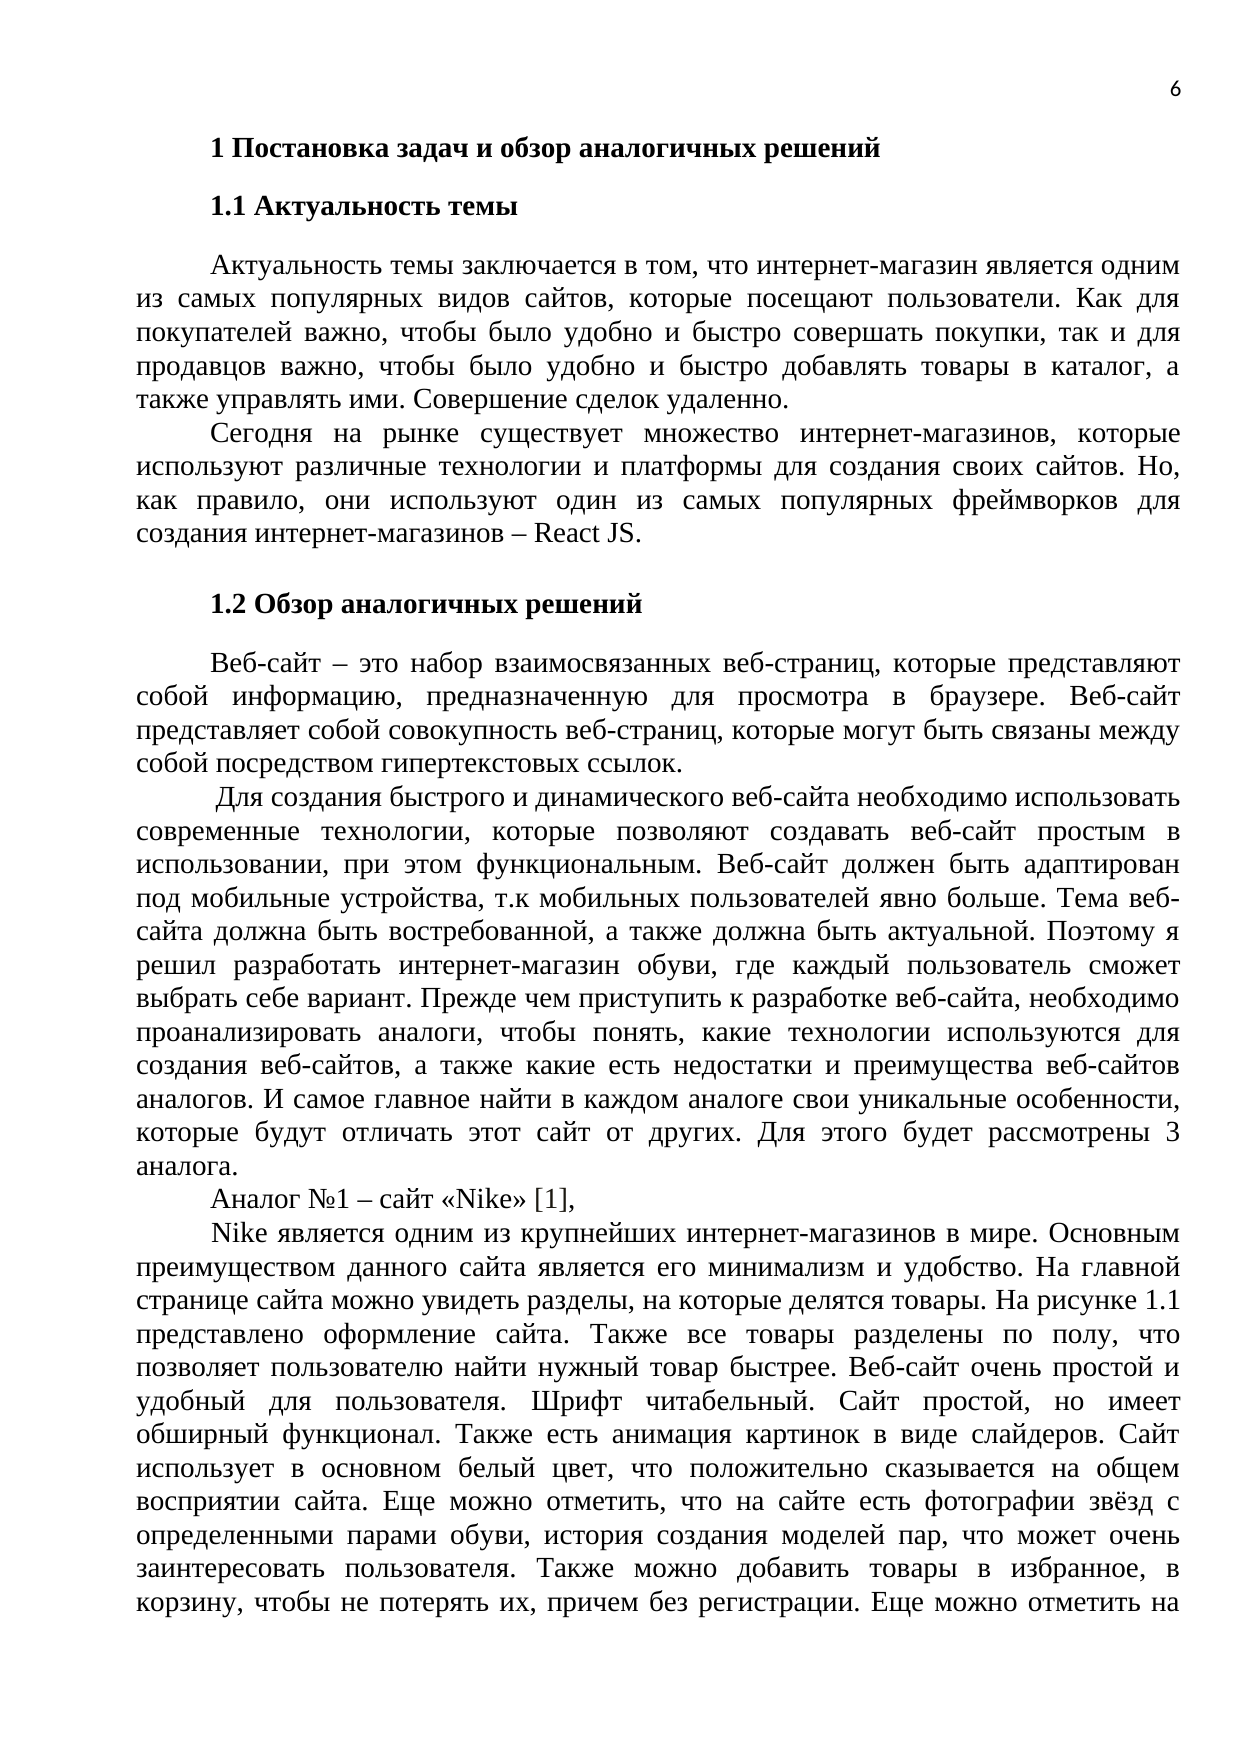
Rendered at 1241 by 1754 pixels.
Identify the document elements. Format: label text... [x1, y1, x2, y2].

text Веб-сайт – это набор взаимосвязанных веб-страниц, которые представляют собой информацию, предназначенную для просмотра в браузере. Веб-сайт представляет собой совокупность веб-страниц, которые могут быть связаны между собой посредством гипертекстовых ссылок. [136, 645, 1181, 779]
subtitle 1.2 Обзор аналогичных решений [136, 586, 1181, 620]
text Аналог №1 – сайт «Nike» [1], [136, 1182, 1181, 1215]
list Сегодня на рынке существует множество интернет-магазинов, которые используют различные технологии и платформы для создания своих сайтов. Но, как правило, они используют один из самых популярных фреймворков для создания интернет-магазинов – React JS. [136, 415, 1181, 549]
list Актуальность темы заключается в том, что интернет-магазин является одним из самых популярных видов сайтов, которые посещают пользователи. Как для покупателей важно, чтобы было удобно и быстро совершать покупки, так и для продавцов важно, чтобы было удобно и быстро добавлять товары в каталог, а также управлять ими. Совершение сделок удаленно. [136, 247, 1181, 415]
text Для создания быстрого и динамического веб-сайта необходимо использовать современные технологии, которые позволяют создавать веб-сайт простым в использовании, при этом функциональным. Веб-сайт должен быть адаптирован под мобильные устройства, т.к мобильных пользователей явно больше. Тема веб-сайта должна быть востребованной, а также должна быть актуальной. Поэтому я решил разработать интернет-магазин обуви, где каждый пользователь сможет выбрать себе вариант. Прежде чем приступить к разработке веб-сайта, необходимо проанализировать аналоги, чтобы понять, какие технологии используются для создания веб-сайтов, а также какие есть недостатки и преимущества веб-сайтов аналогов. И самое главное найти в каждом аналоге свои уникальные особенности, которые будут отличать этот сайт от других. Для этого будет рассмотрены 3 аналога. [136, 779, 1181, 1182]
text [136, 1215, 1181, 1618]
subtitle 1 Постановка задач и обзор аналогичных решений [210, 130, 1181, 163]
subtitle Актуальность темы [210, 188, 1181, 222]
